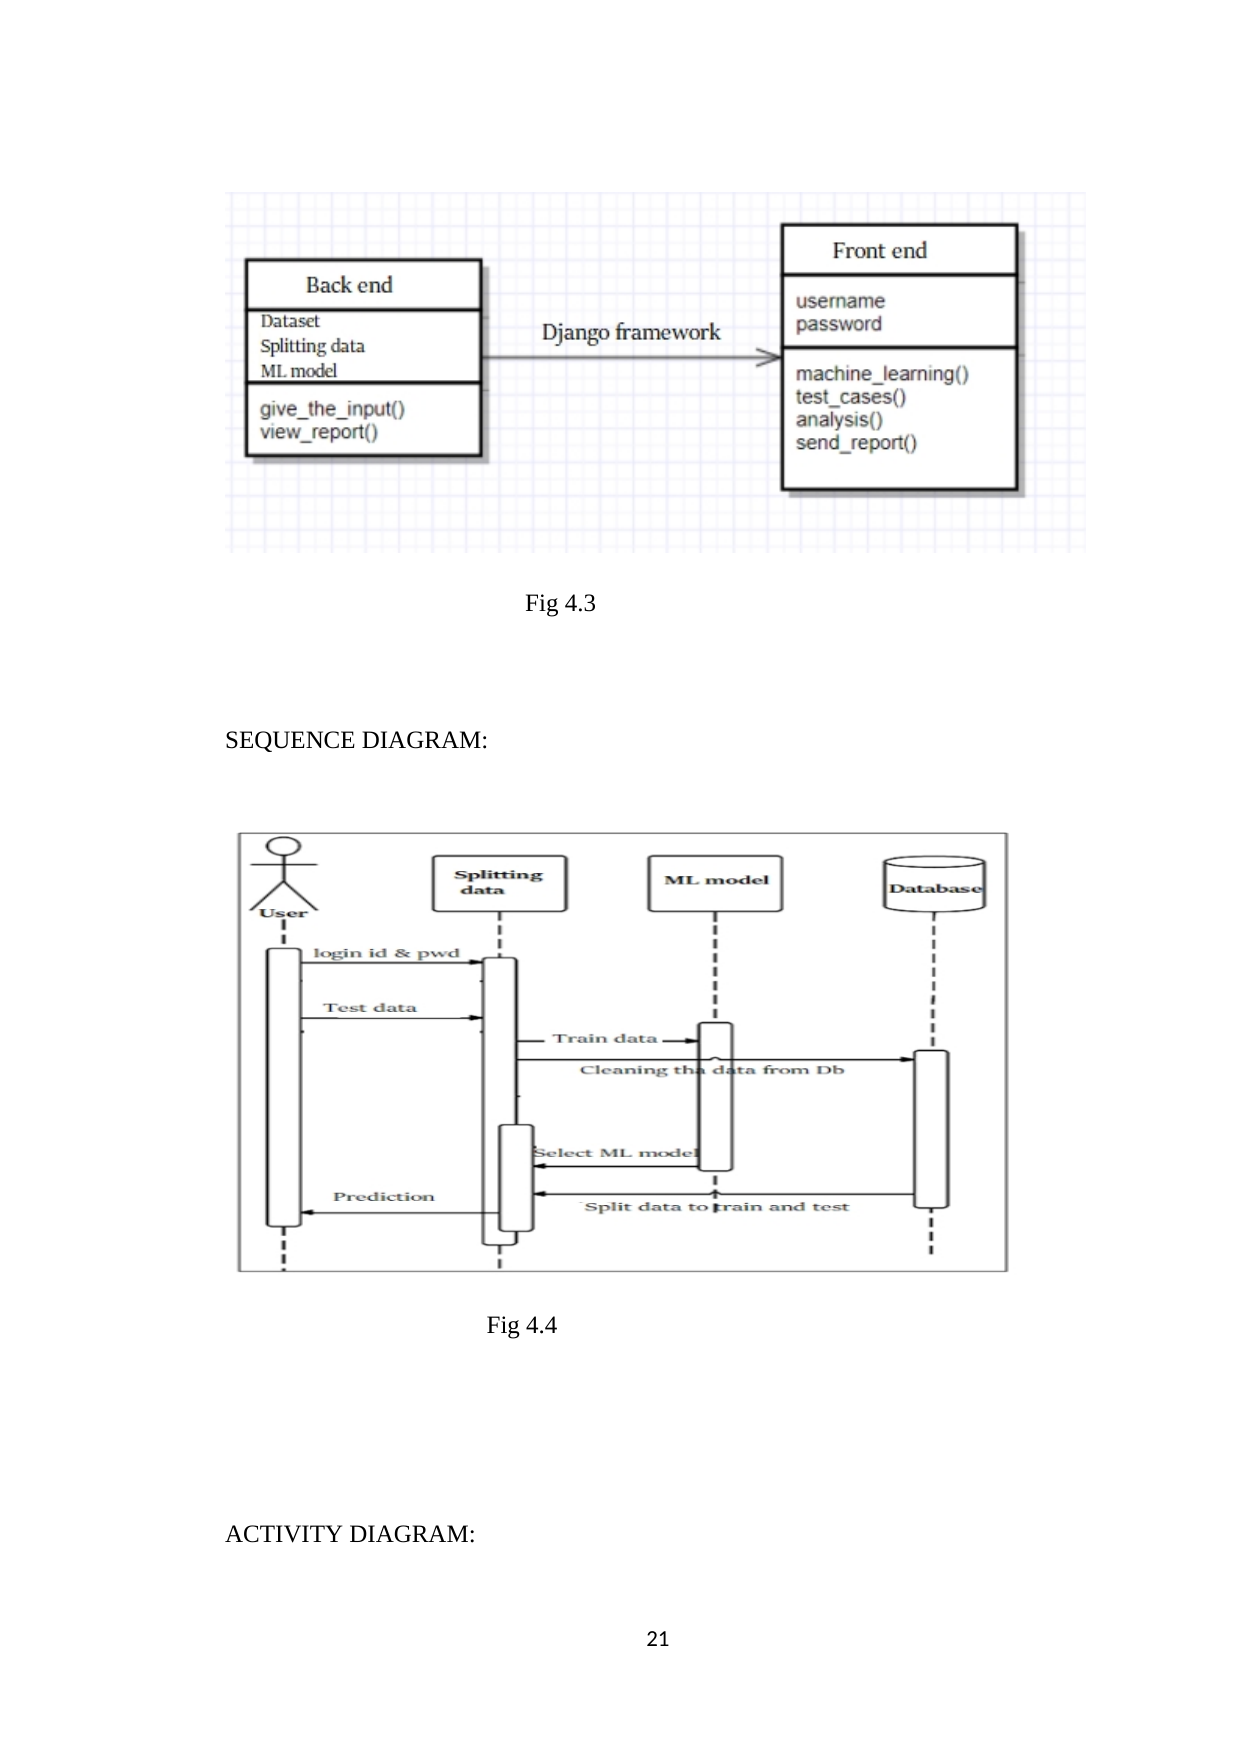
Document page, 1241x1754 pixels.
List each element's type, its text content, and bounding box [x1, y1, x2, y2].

text ACTIVITY DIAGRAM: [225, 1519, 1090, 1548]
picture [225, 192, 1086, 553]
picture [225, 831, 1018, 1276]
text Fig 4.3 [225, 588, 1090, 616]
text Fig 4.4 [225, 1311, 1090, 1339]
text SEQUENCE DIAGRAM: [225, 725, 1090, 754]
